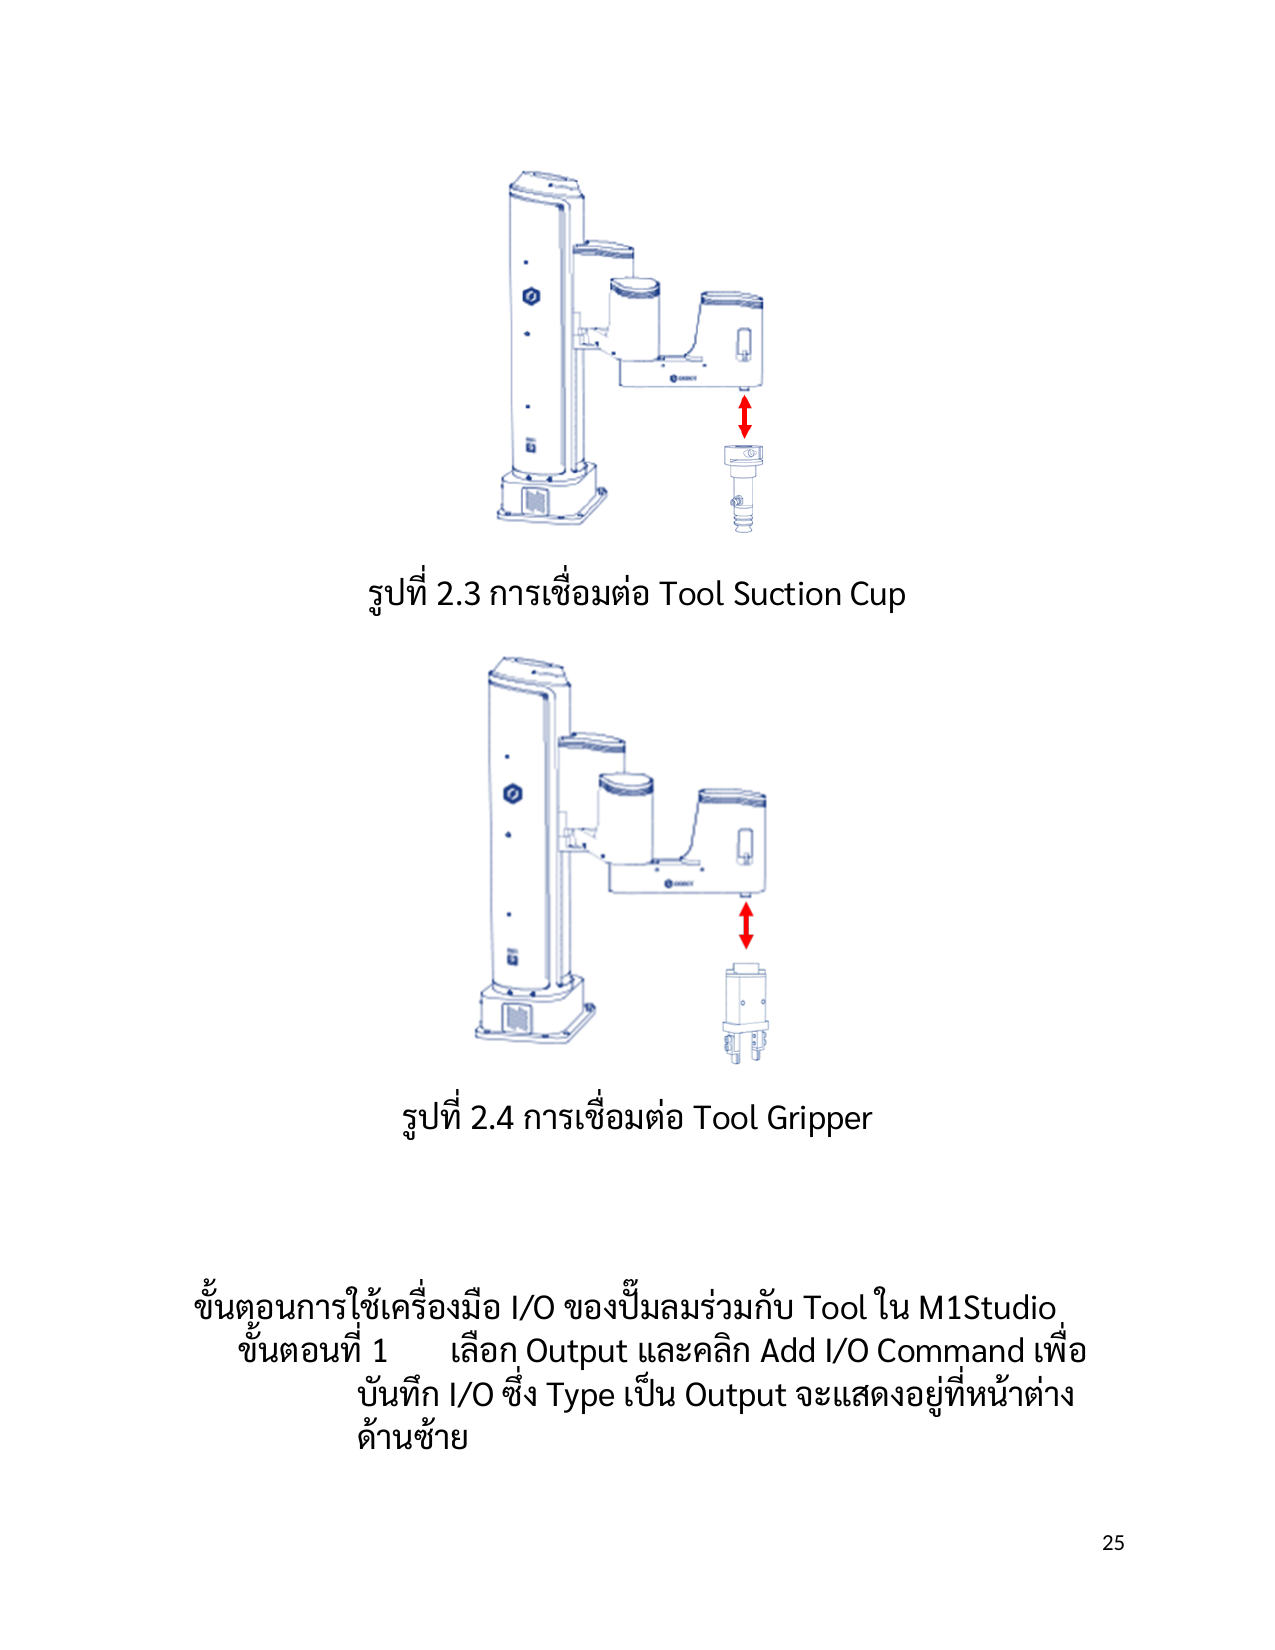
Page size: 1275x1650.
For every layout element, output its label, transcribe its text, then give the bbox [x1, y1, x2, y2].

text ขั้นตอนที่ 1 เลือก Output และคลิก Add I/O Command เพื่อบันทึก I/O ซึ่ง Type เป็น Output จะแสดงอยู่ที่หน้าต่างด้านซ้าย [239, 1327, 1125, 1457]
text รูปที่ 2.4 การเชื่อมต่อ Tool Gripper [150, 1093, 1125, 1137]
text รูปที่ 2.3 การเชื่อมต่อ Tool Suction Cup [150, 570, 1125, 613]
text ขั้นตอนการใช้เครื่องมือ I/O ของปั๊มลมร่วมกับ Tool ใน M1Studio [150, 1284, 1125, 1327]
picture [447, 150, 873, 570]
picture [420, 633, 900, 1094]
